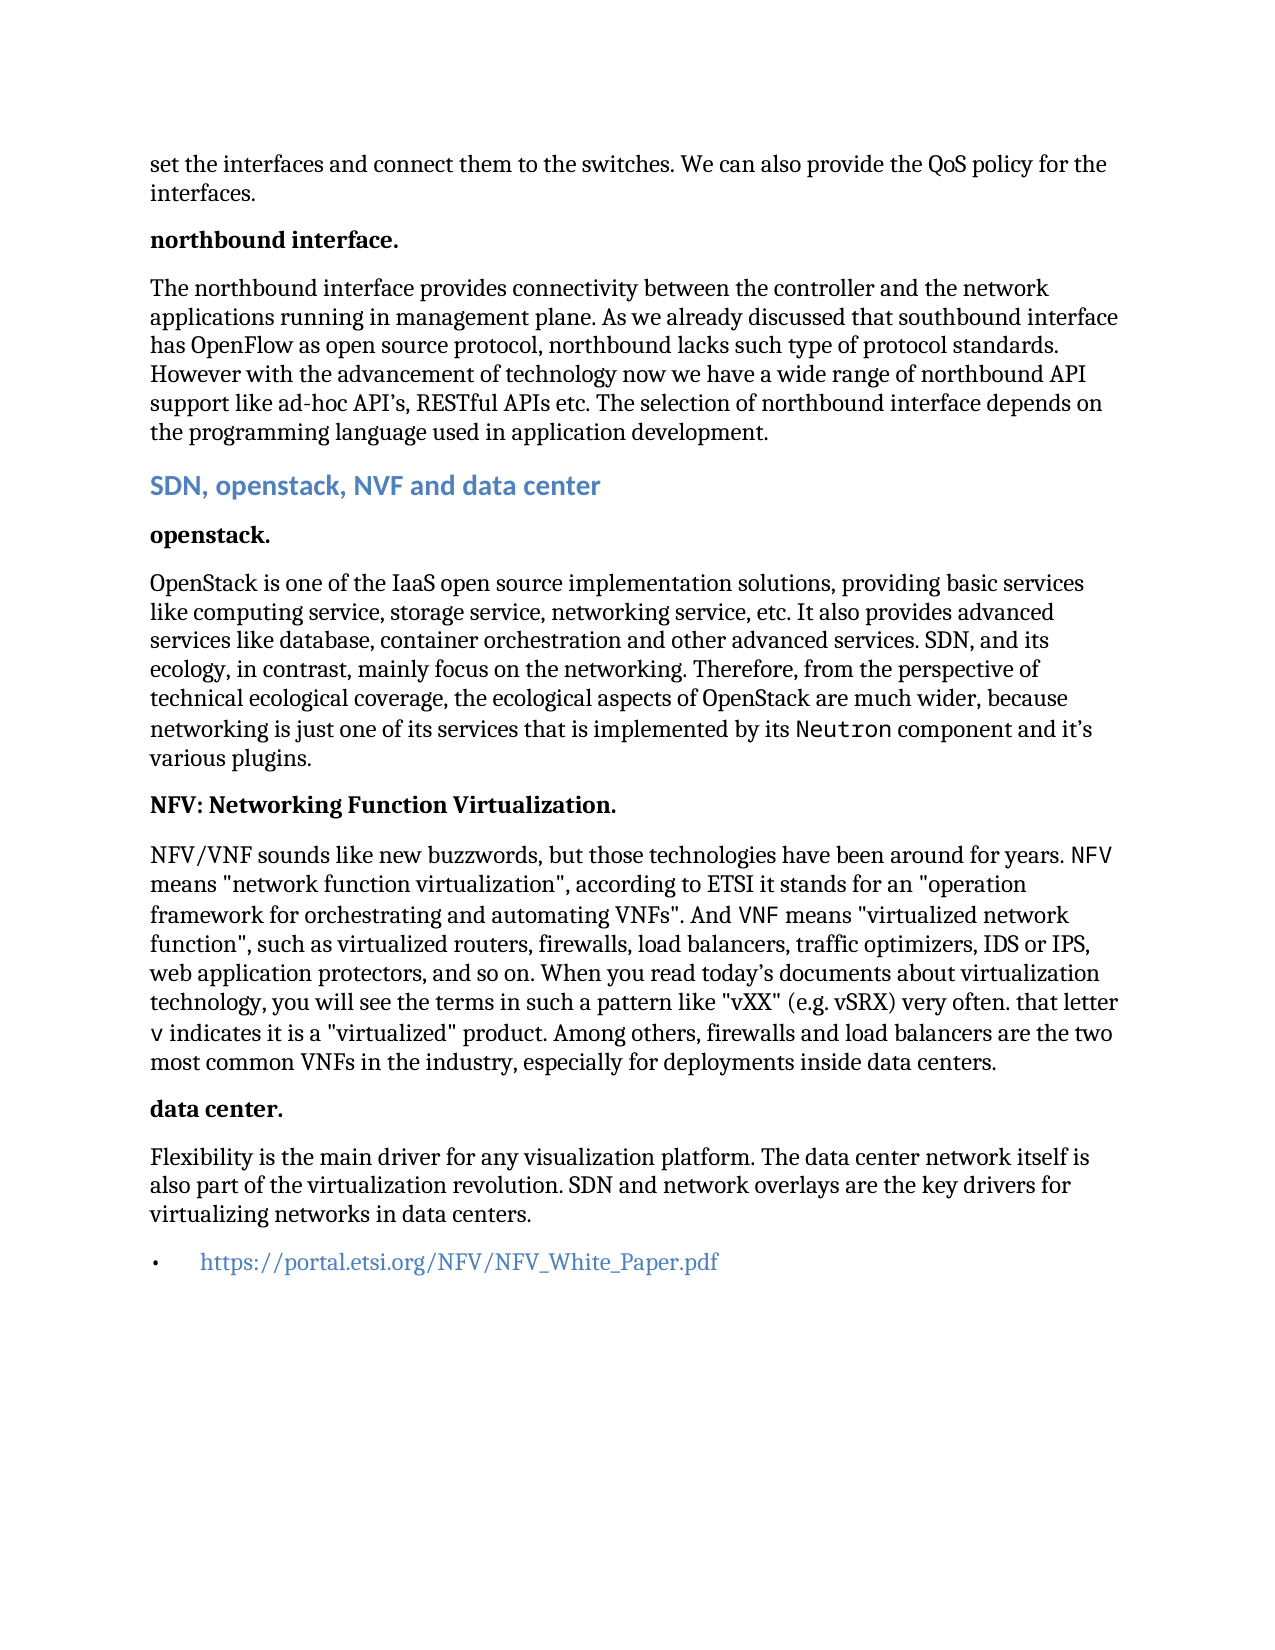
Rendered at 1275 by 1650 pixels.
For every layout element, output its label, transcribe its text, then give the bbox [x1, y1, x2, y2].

text The northbound interface provides connectivity between the controller and the network applications running in management plane. As we already discussed that southbound interface has OpenFlow as open source protocol, northbound lacks such type of protocol standards. However with the advancement of technology now we have a wide range of northbound API support like ad-hoc API’s, RESTful APIs etc. The selection of northbound interface depends on the programming language used in application development. [150, 274, 1125, 446]
text data center. [150, 1095, 1125, 1124]
text NFV: Networking Function Virtualization. [150, 791, 1125, 820]
text openstack. [150, 521, 1125, 550]
text northbound interface. [150, 226, 1125, 255]
text OpenStack is one of the IaaS open source implementation solutions, providing basic services like computing service, storage service, networking service, etc. It also provides advanced services like database, container orchestration and other advanced services. SDN, and its ecology, in contrast, mainly focus on the networking. Therefore, from the perspective of technical ecological coverage, the ecological aspects of OpenStack are much wider, because networking is just one of its services that is implemented by its Neutron component and it’s various plugins. [150, 569, 1125, 773]
text Flexibility is the main driver for any visualization platform. The data center network itself is also part of the virtualization revolution. SDN and network overlays are the key drivers for virtualizing networks in data centers. [150, 1143, 1125, 1229]
subtitle SDN, openstack, NVF and data center [150, 467, 1125, 503]
text NFV/VNF sounds like new buzzwords, but those technologies have been around for years. NFV means "network function virtualization", according to ETSI it stands for an "operation framework for orchestrating and automating VNFs". And VNF means "virtualized network function", such as virtualized routers, firewalls, load balancers, traffic optimizers, IDS or IPS, web application protectors, and so on. When you read today’s documents about virtualization technology, you will see the terms in such a pattern like "vXX" (e.g. vSRX) very often. that letter v indicates it is a "virtualized" product. Among others, firewalls and load balancers are the two most common VNFs in the industry, especially for deployments inside data centers. [150, 839, 1125, 1076]
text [150, 150, 1125, 207]
list https://portal.etsi.org/NFV/NFV_White_Paper.pdf [150, 1248, 1125, 1276]
